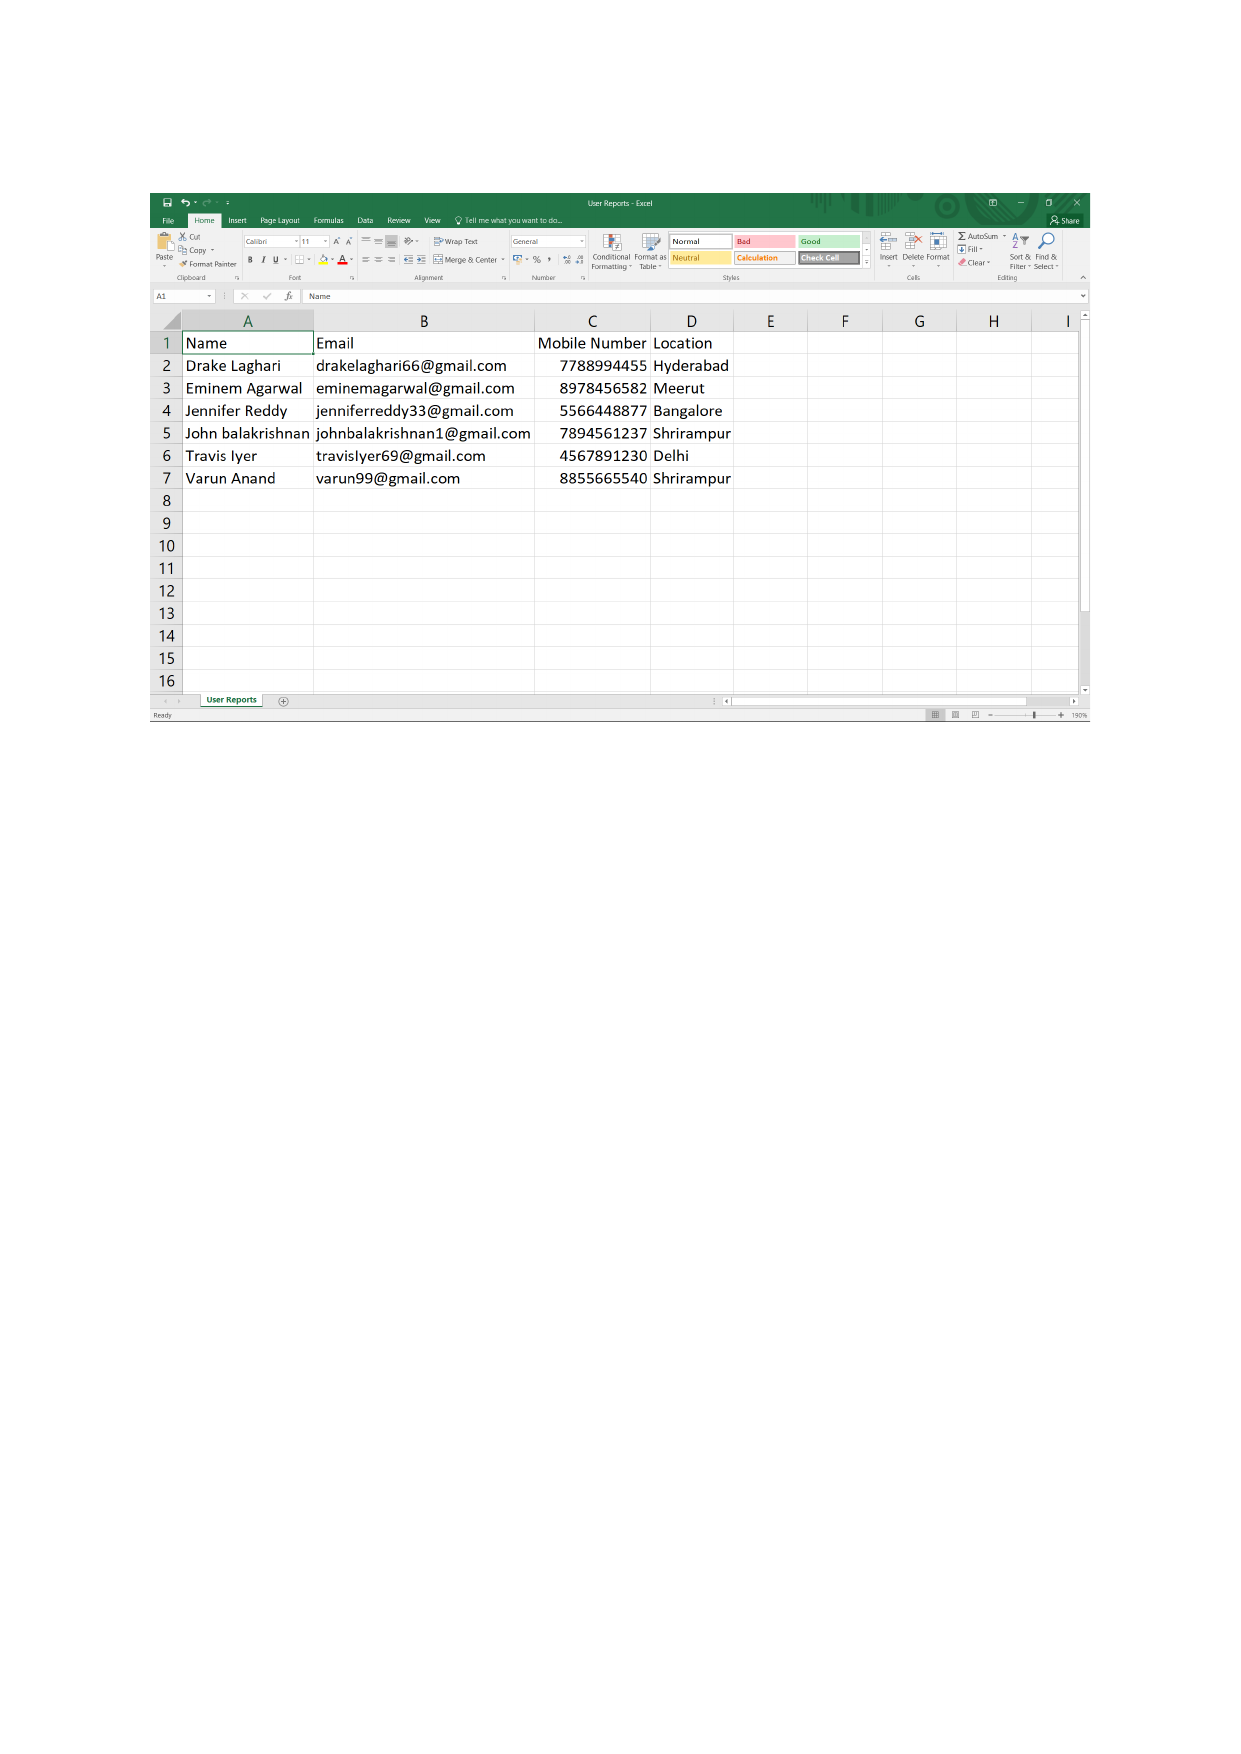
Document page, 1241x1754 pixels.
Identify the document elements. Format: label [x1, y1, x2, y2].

picture [150, 193, 1091, 722]
